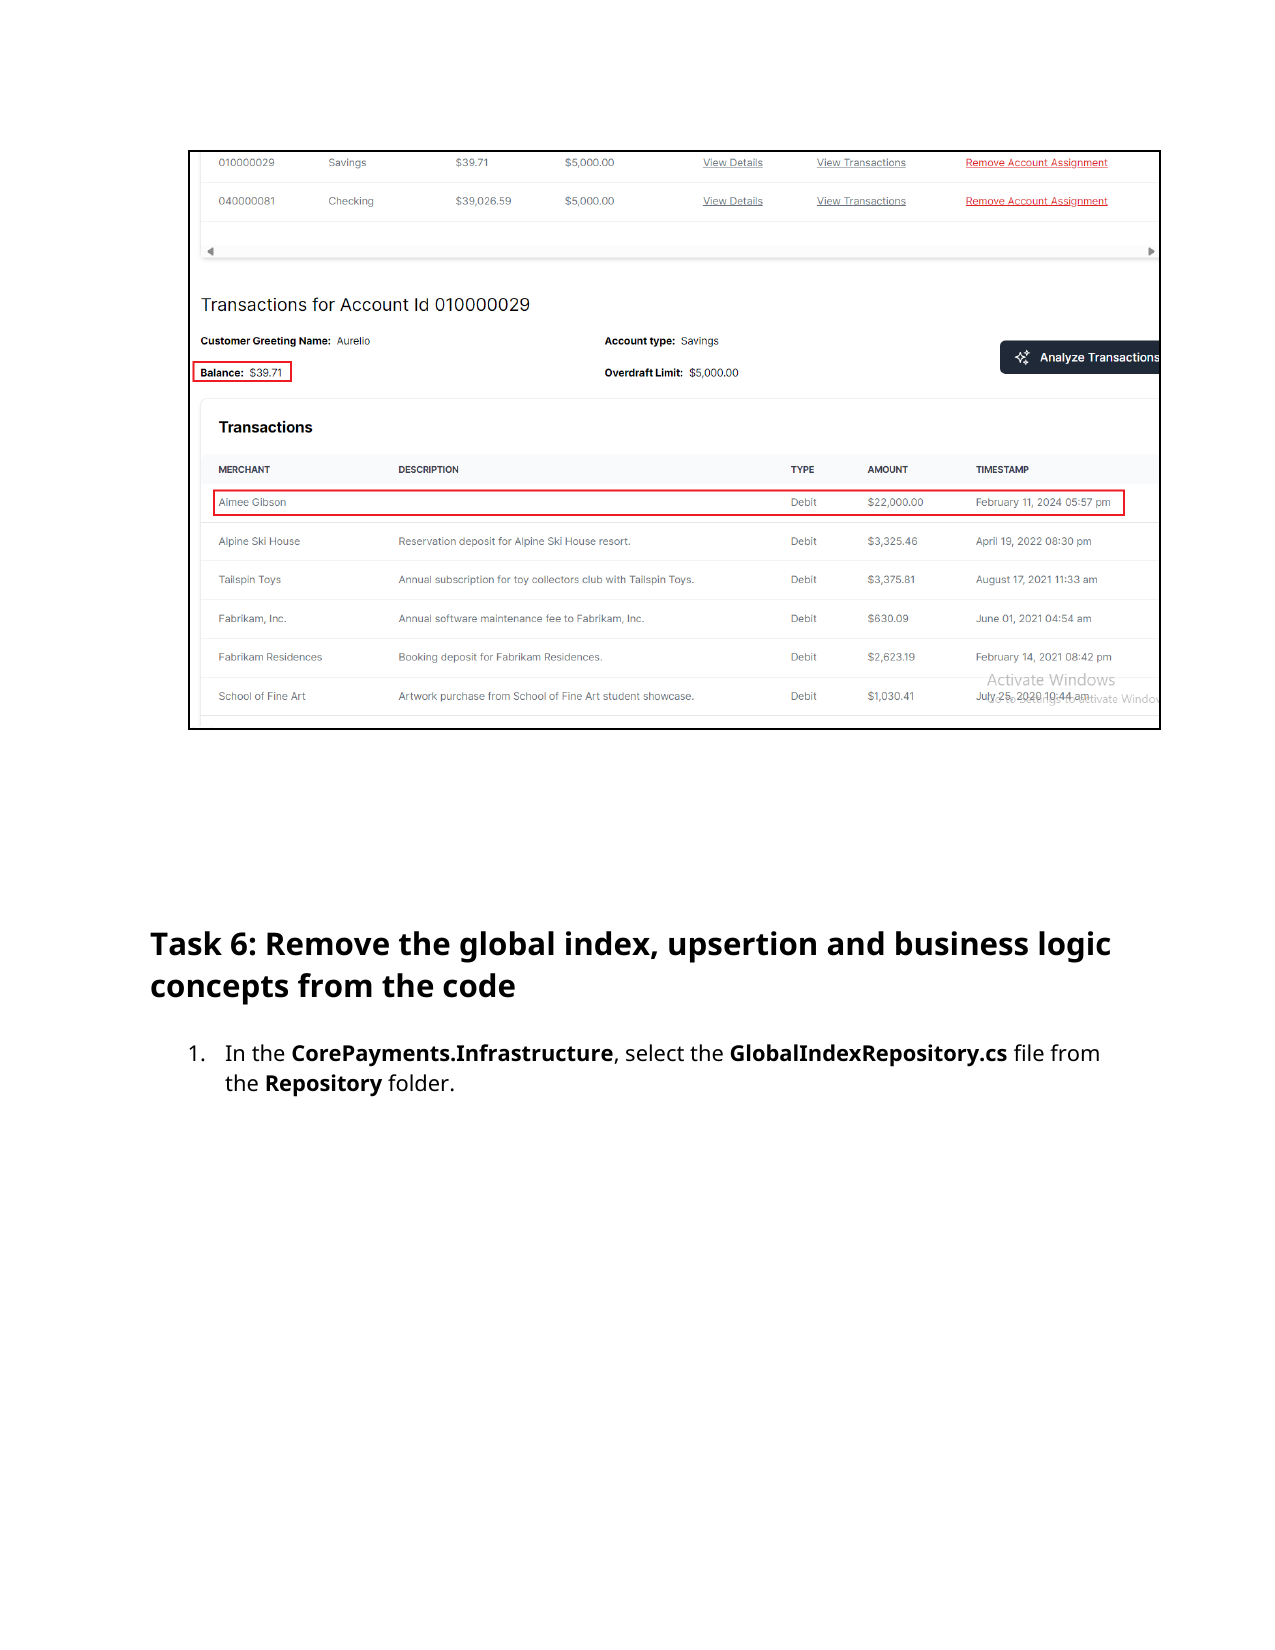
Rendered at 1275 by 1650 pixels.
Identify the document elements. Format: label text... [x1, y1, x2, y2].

text Task 6: Remove the global index, upsertion and business logic concepts from the code [150, 922, 1125, 1007]
picture [190, 152, 1159, 728]
list In the CorePayments.Infrastructure, select the GlobalIndexRepository.cs file from the Repository folder. [187, 1038, 1125, 1098]
